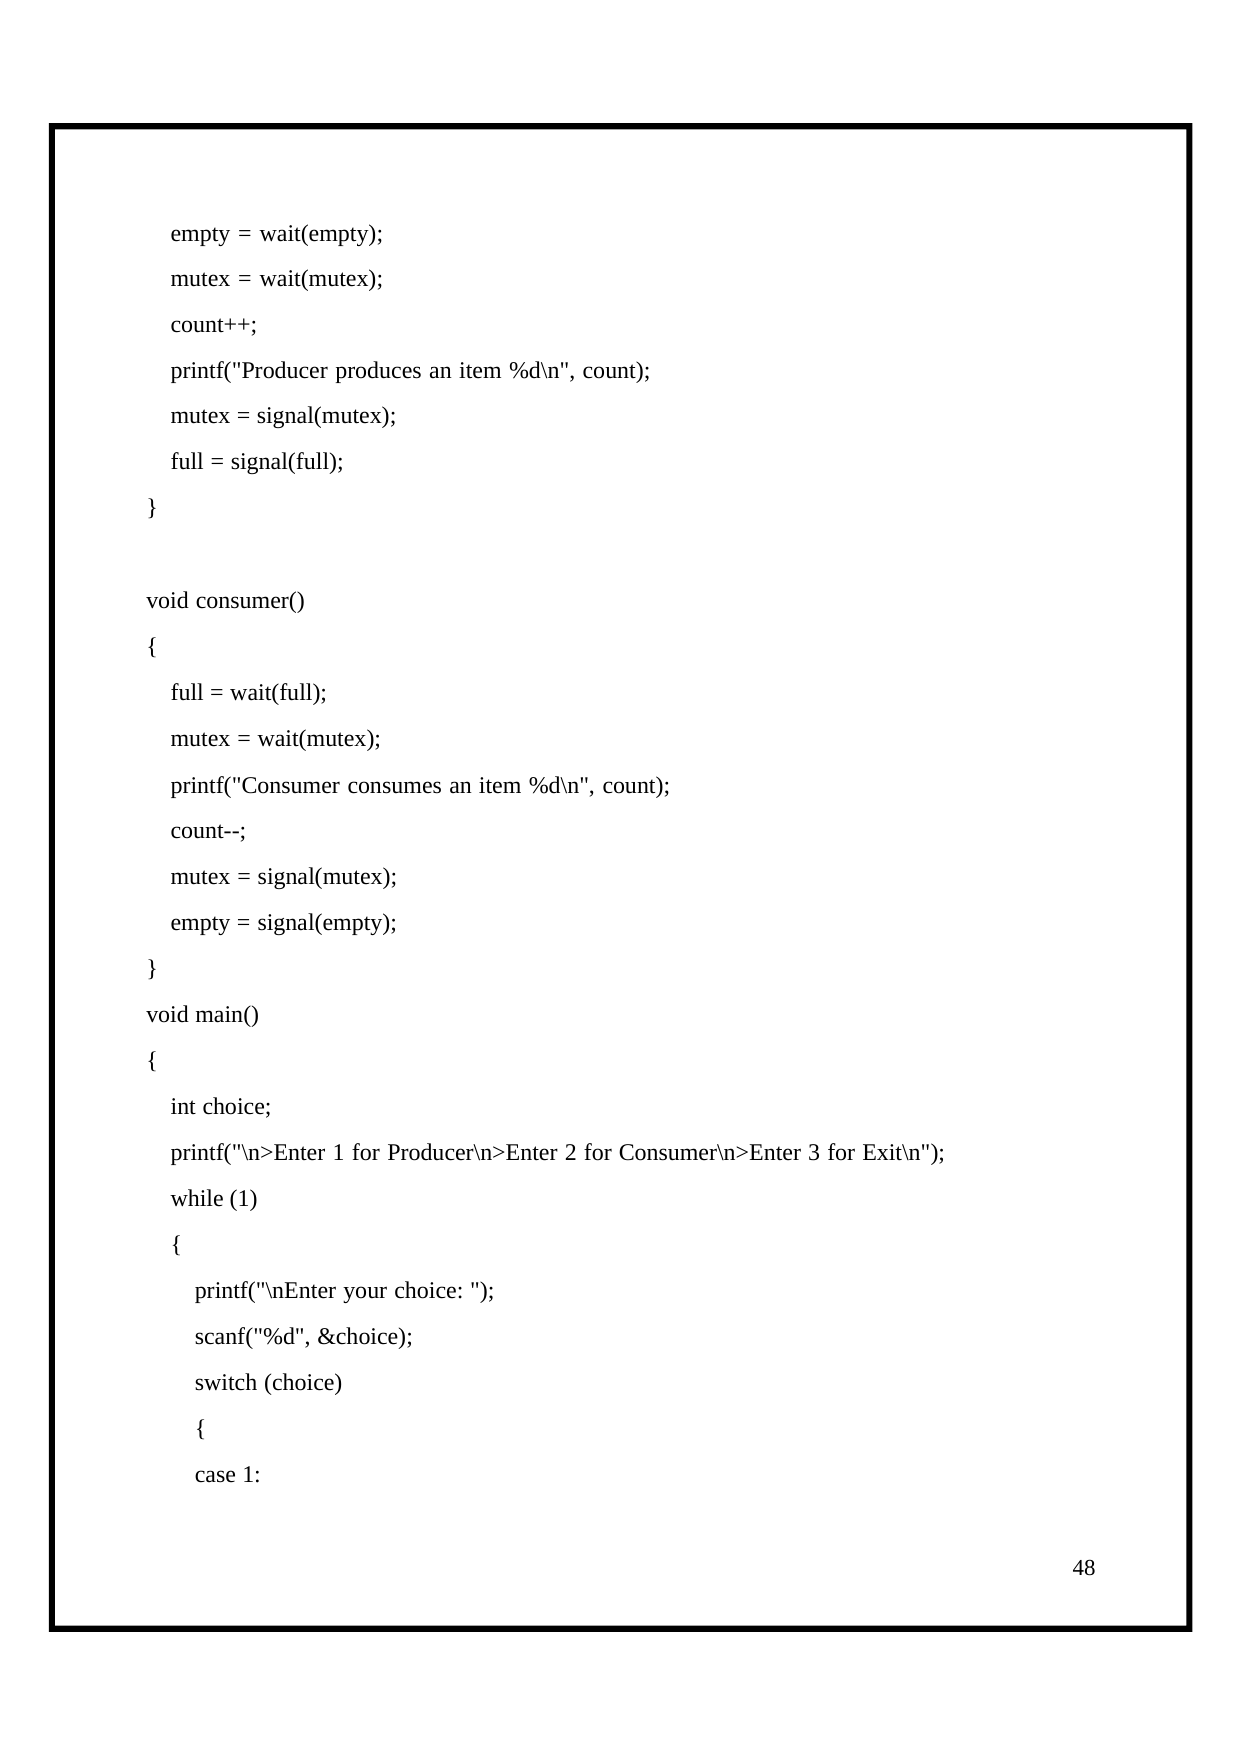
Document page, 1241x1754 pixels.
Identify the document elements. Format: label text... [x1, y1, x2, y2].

text case 1: [194, 1460, 1144, 1488]
text printf("\nEnter your choice: "); scanf("%d", &choice); [194, 1276, 577, 1350]
text { [146, 632, 1144, 659]
text mutex = signal(mutex); empty = signal(empty); [170, 862, 437, 936]
text full = wait(full); mutex = wait(mutex); [170, 678, 384, 752]
text void consumer() [146, 586, 1144, 613]
text full = signal(full); [170, 447, 1144, 475]
text printf("Consumer consumes an item %d\n", count); count--; [170, 771, 672, 844]
text } [146, 493, 1144, 521]
text void main() [146, 999, 1144, 1027]
text empty = wait(empty); mutex = wait(mutex); count++; [170, 218, 383, 338]
text int choice; [170, 1092, 1144, 1119]
text { [146, 1046, 1144, 1073]
text printf("\n>Enter 1 for Producer\n>Enter 2 for Consumer\n>Enter 3 for Exit\n"); while (1) [170, 1138, 953, 1212]
text { [194, 1414, 1144, 1441]
text } [146, 954, 1144, 981]
text { [170, 1231, 1144, 1258]
text printf("Producer produces an item %d\n", count); mutex = signal(mutex); [170, 356, 651, 429]
text switch (choice) [194, 1368, 1144, 1395]
